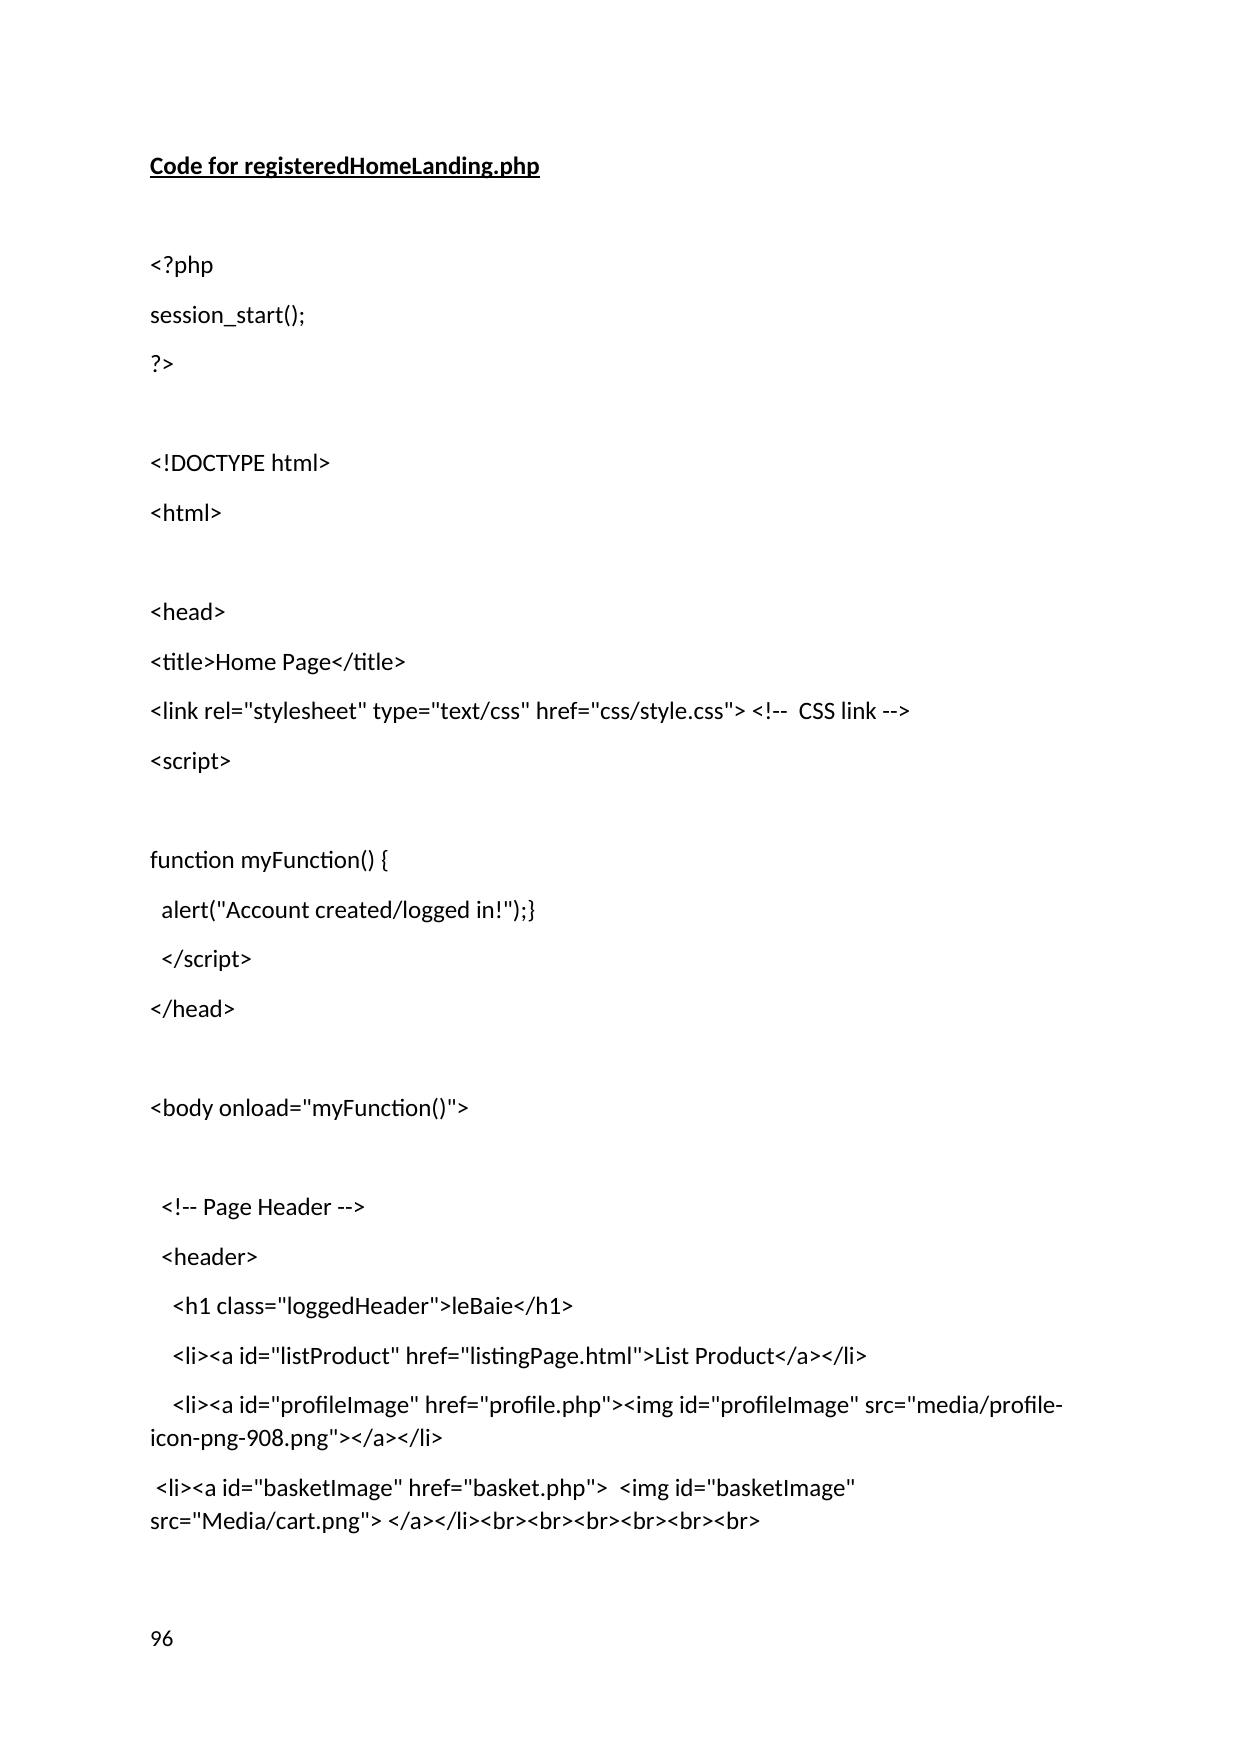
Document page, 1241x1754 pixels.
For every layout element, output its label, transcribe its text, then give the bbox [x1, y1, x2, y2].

text <!-- Page Header --> [150, 1191, 1090, 1222]
text <!DOCTYPE html> [150, 447, 1090, 478]
text Code for registeredHomeLanding.php [150, 150, 1090, 181]
text </script> [150, 943, 1090, 974]
text <li><a id="listProduct" href="listingPage.html">List Product</a></li> [150, 1340, 1090, 1371]
text session_start(); [150, 299, 1090, 329]
text <html> [150, 497, 1090, 528]
text <h1 class="loggedHeader">leBaie</h1> [150, 1290, 1090, 1321]
text </head> [150, 993, 1090, 1023]
text <link rel="stylesheet" type="text/css" href="css/style.css"> <!-- CSS link --> [150, 695, 1090, 726]
text <title>Home Page</title> [150, 646, 1090, 676]
text alert("Account created/logged in!");} [150, 894, 1090, 924]
text <header> [150, 1241, 1090, 1271]
text <?php [150, 249, 1090, 280]
text ?> [150, 348, 1090, 379]
text <li><a id="profileImage" href="profile.php"><img id="profileImage" src="media/profile-icon-png-908.png"></a></li> [150, 1389, 1090, 1453]
text <head> [150, 596, 1090, 627]
text <body onload="myFunction()"> [150, 1092, 1090, 1123]
text function myFunction() { [150, 844, 1090, 875]
text <script> [150, 745, 1090, 776]
text <li><a id="basketImage" href="basket.php"> <img id="basketImage" src="Media/cart.png"> </a></li><br><br><br><br><br><br> [150, 1472, 1090, 1536]
